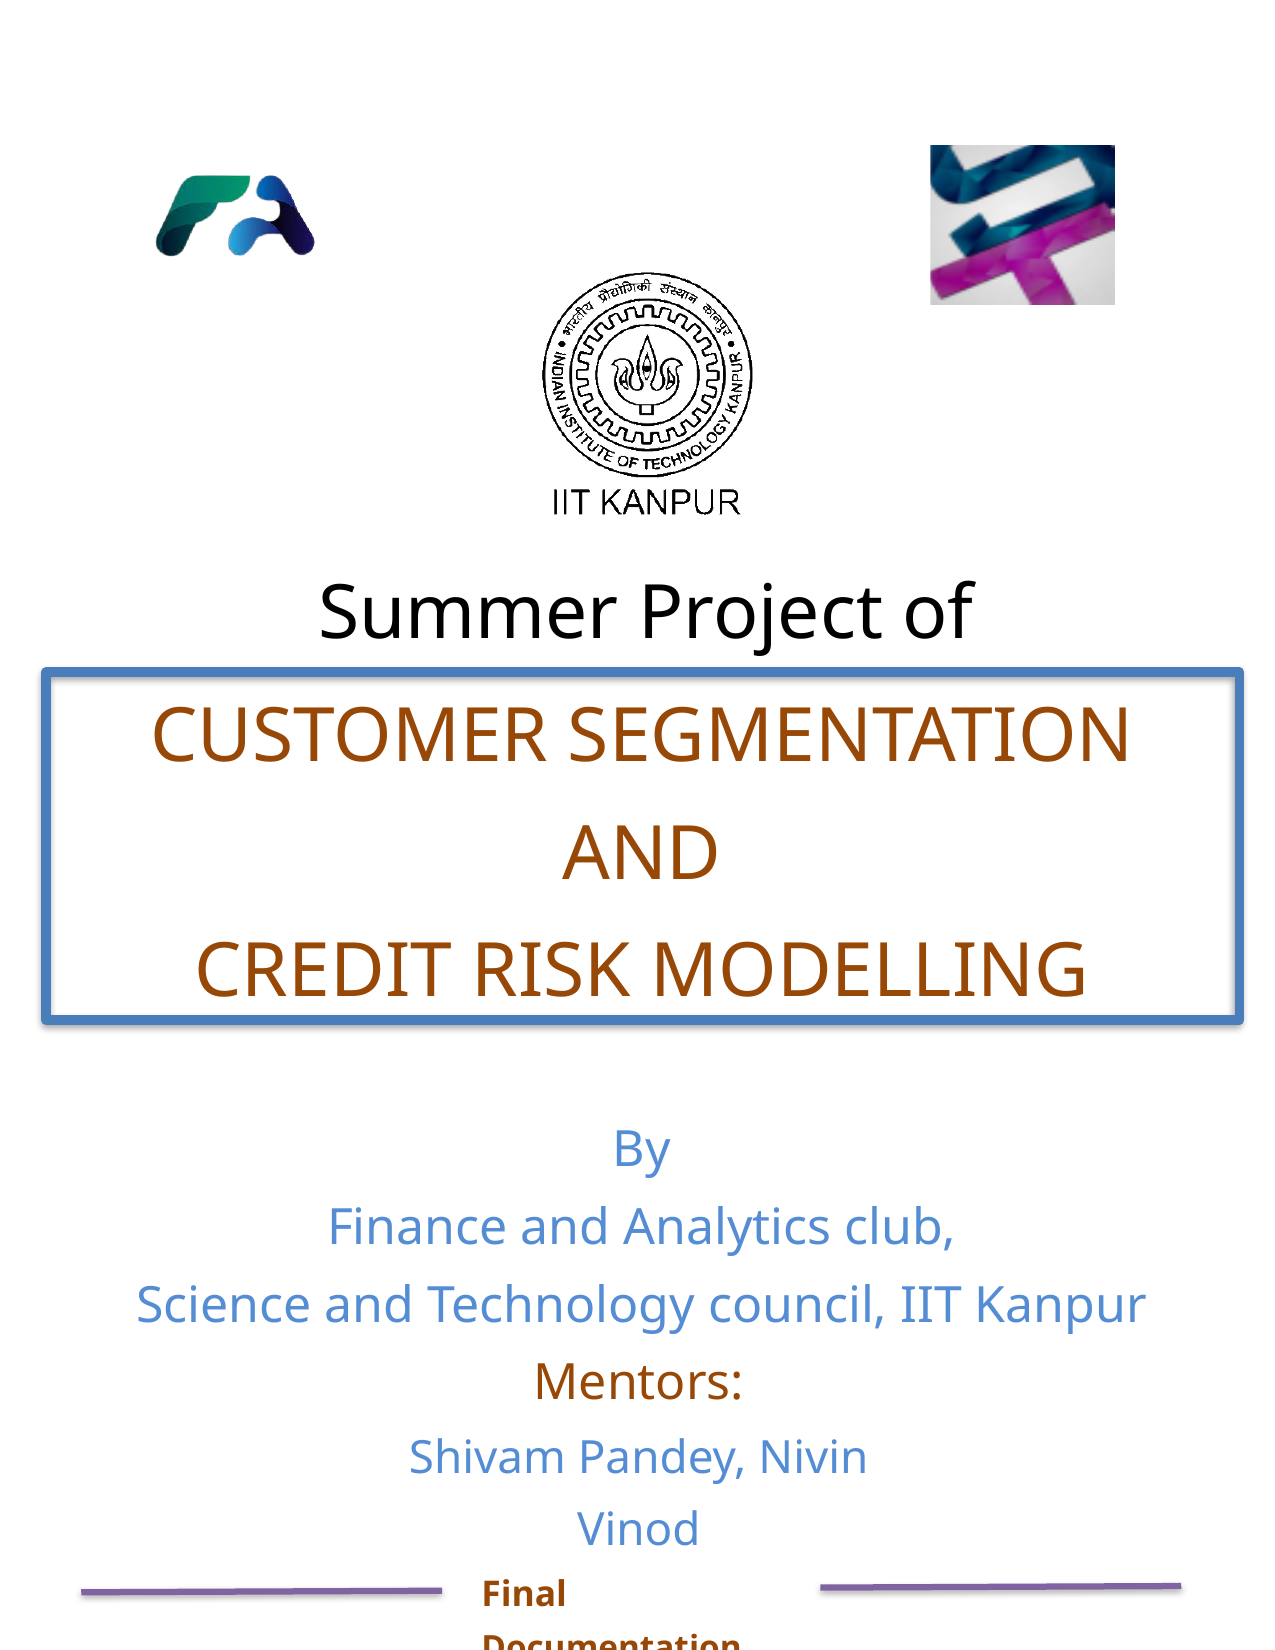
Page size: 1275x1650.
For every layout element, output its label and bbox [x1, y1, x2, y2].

picture [150, 135, 319, 305]
picture [930, 145, 1115, 305]
